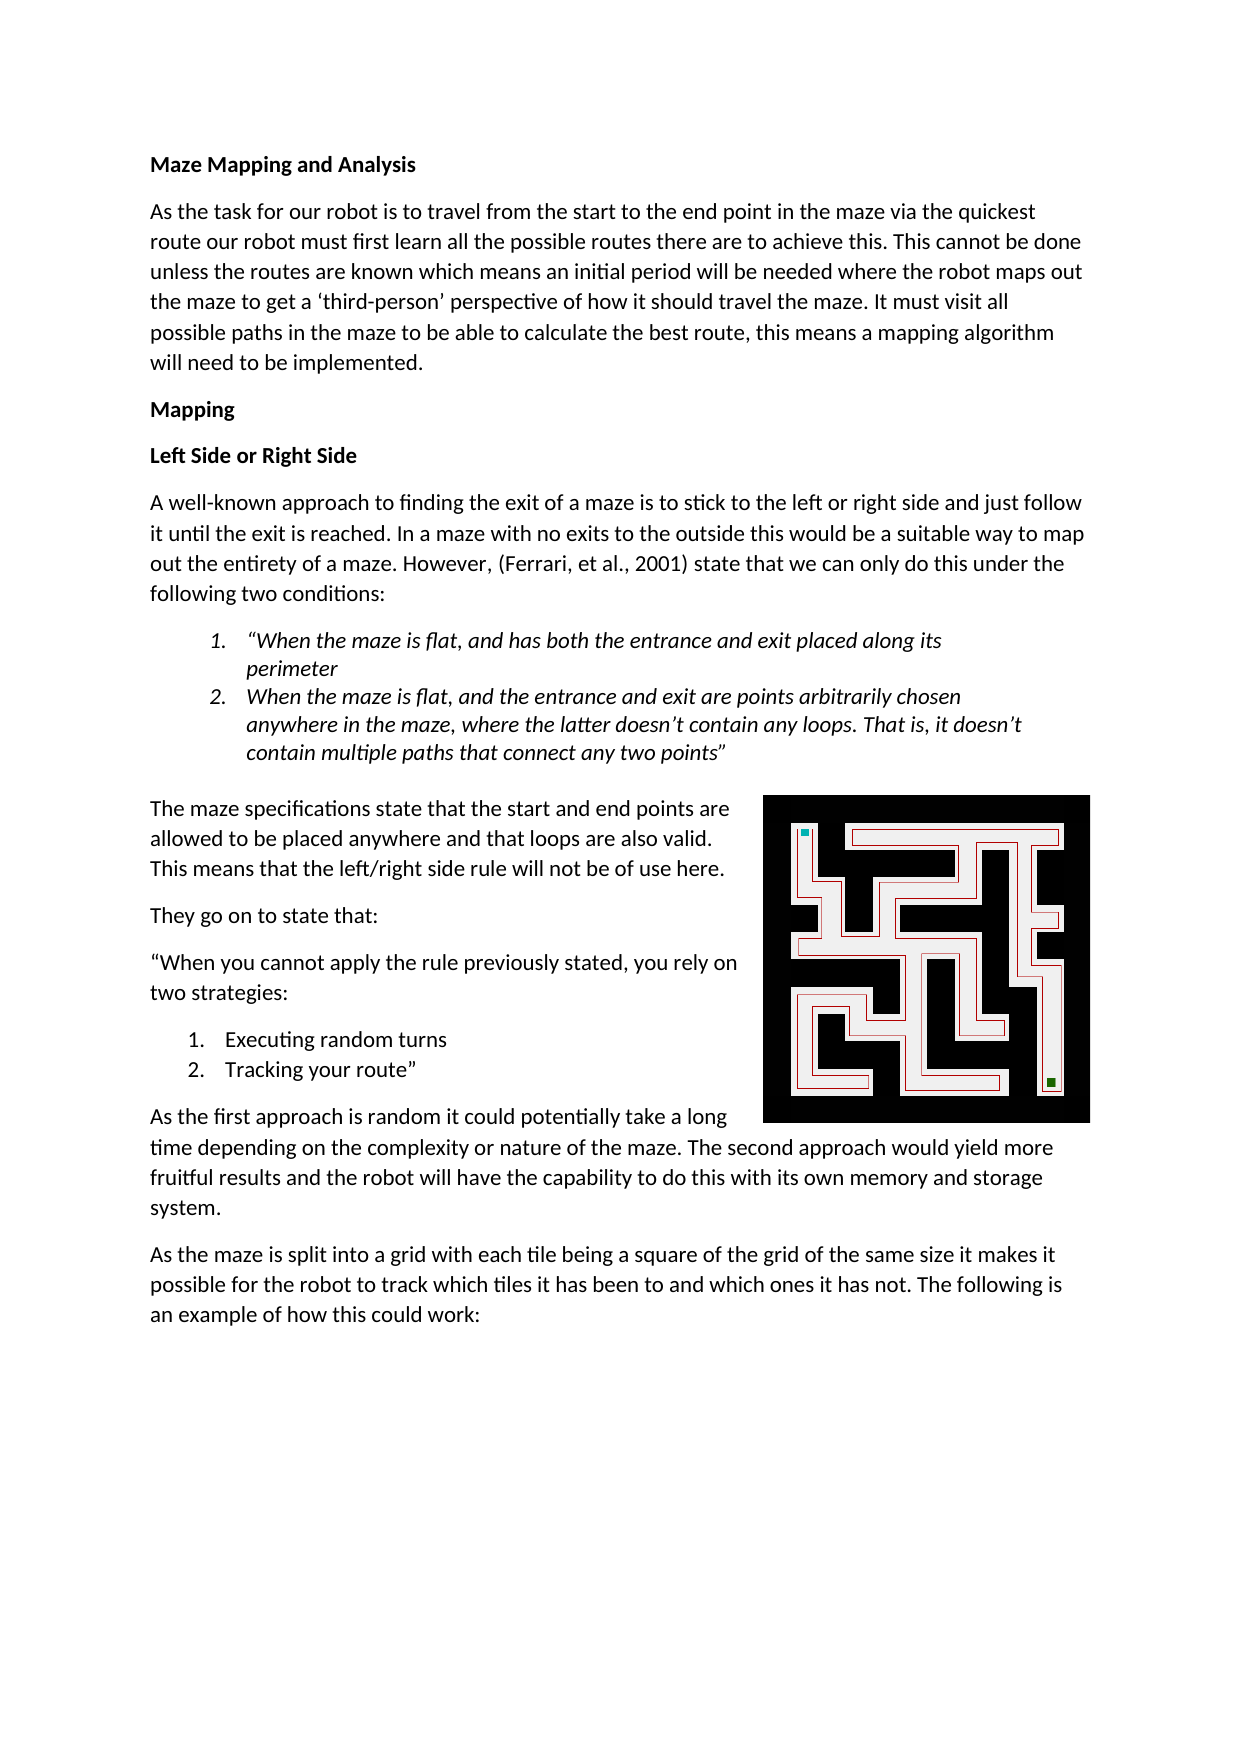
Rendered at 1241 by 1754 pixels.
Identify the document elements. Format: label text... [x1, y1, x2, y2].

text They go on to state that: [150, 901, 763, 929]
list When the maze is flat, and the entrance and exit are points arbitrarily chosen anywhere in the maze, where the latter doesn’t contain any loops. That is, it doesn’t contain multiple paths that connect any two points” [209, 682, 1031, 766]
text A well-known approach to finding the exit of a maze is to stick to the left or right side and just follow it until the exit is reached. In a maze with no exits to the outside this would be a suitable way to map out the entirety of a maze. However, state that we can only do this under the following two conditions: [150, 488, 1090, 607]
text Maze Mapping and Analysis [150, 150, 1090, 178]
text Mapping [150, 395, 1090, 423]
list Executing random turns [187, 1025, 763, 1053]
list “When the maze is flat, and has both the entrance and exit placed along its perimeter [209, 626, 1031, 682]
text As the maze is split into a grid with each tile being a square of the grid of the same size it makes it possible for the robot to track which tiles it has been to and which ones it has not. The following is an example of how this could work: [150, 1240, 1090, 1328]
text “When you cannot apply the rule previously stated, you rely on two strategies: [150, 948, 763, 1007]
text As the task for our robot is to travel from the start to the end point in the maze via the quickest route our robot must first learn all the possible routes there are to achieve this. This cannot be done unless the routes are known which means an initial period will be needed where the robot maps out the maze to get a ‘third-person’ perspective of how it should travel the maze. It must visit all possible paths in the maze to be able to calculate the best route, this means a mapping algorithm will need to be implemented. [150, 197, 1090, 376]
picture [763, 795, 1091, 1123]
text As the first approach is random it could potentially take a long time depending on the complexity or nature of the maze. The second approach would yield more fruitful results and the robot will have the capability to do this with its own memory and storage system. [150, 1102, 1090, 1221]
text Left Side or Right Side [150, 442, 1090, 470]
list Tracking your route” [187, 1056, 763, 1084]
text The maze specifications state that the start and end points are allowed to be placed anywhere and that loops are also valid. This means that the left/right side rule will not be of use here. [150, 794, 1090, 883]
